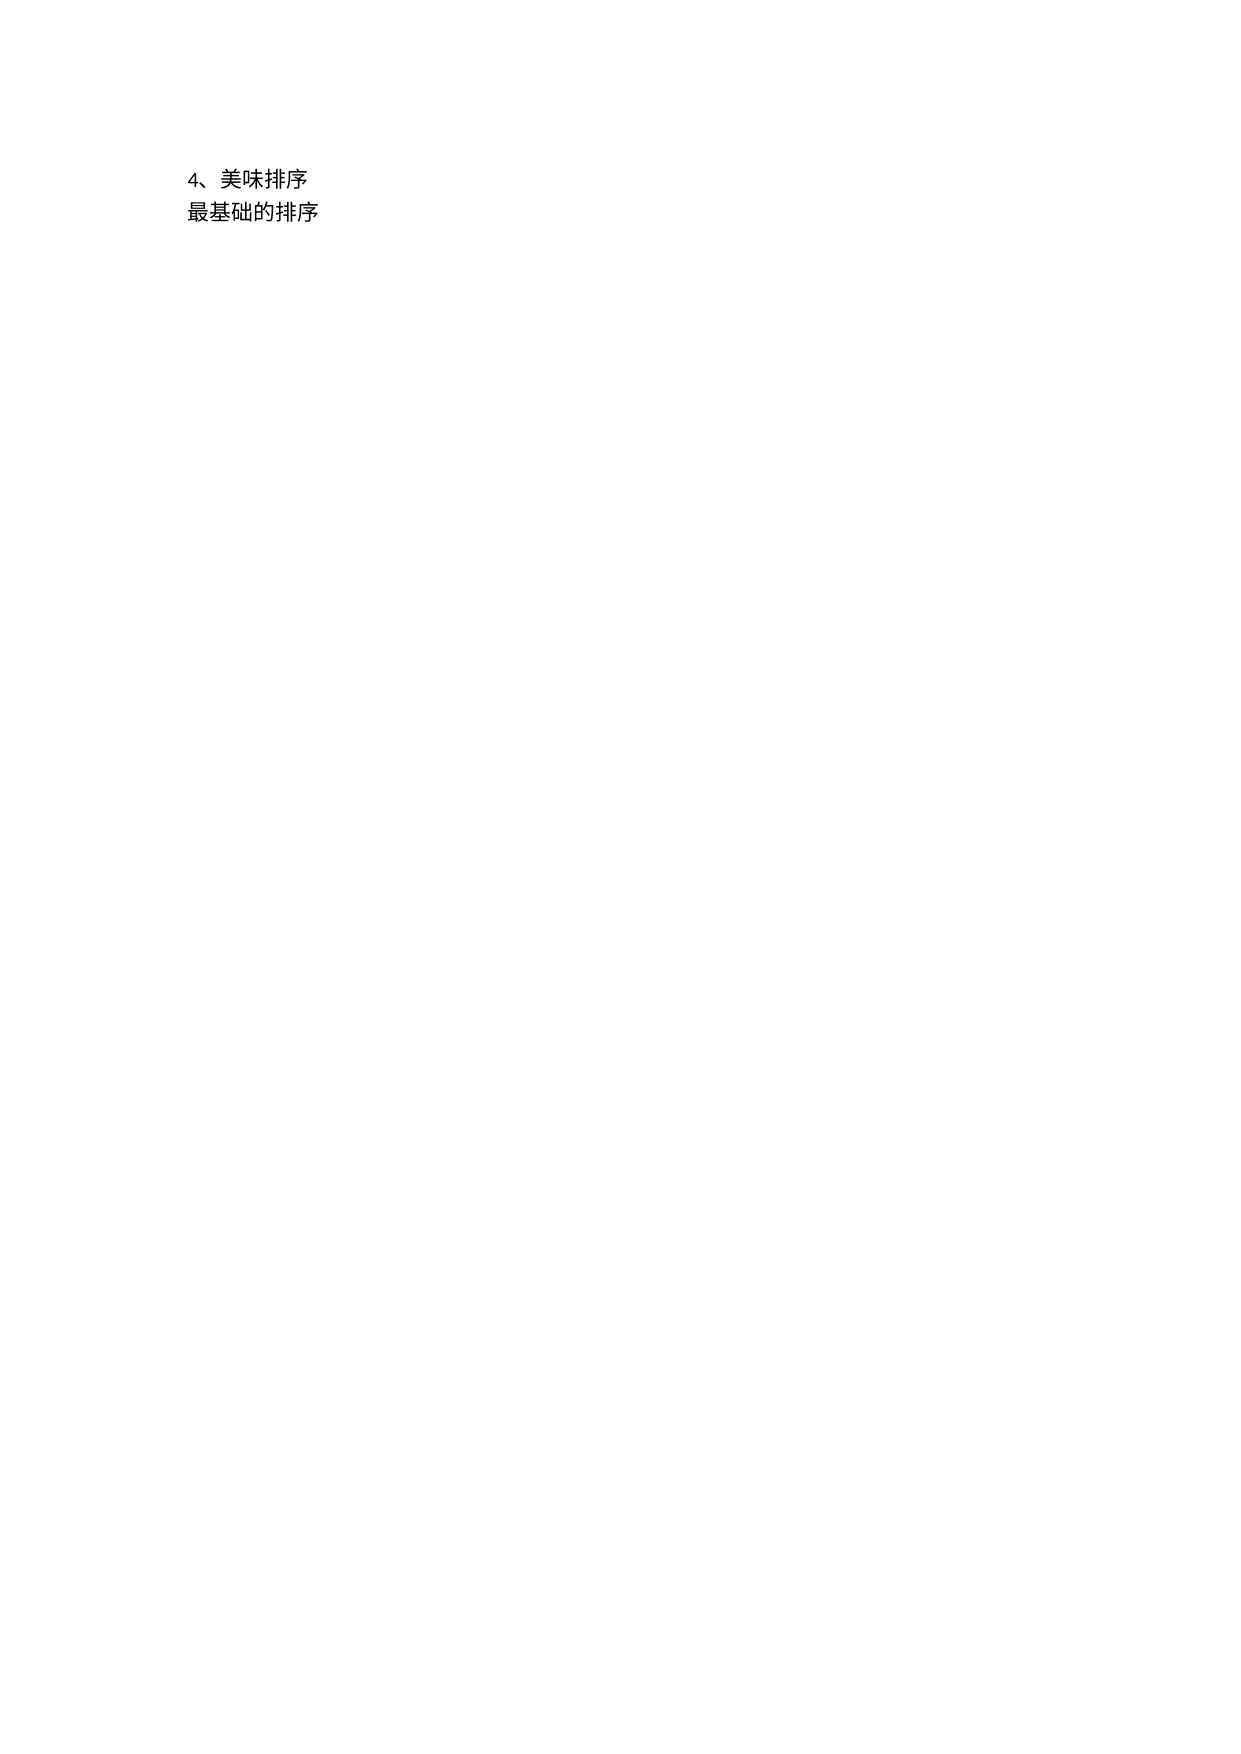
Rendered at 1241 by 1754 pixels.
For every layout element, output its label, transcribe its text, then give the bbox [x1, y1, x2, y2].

list 最基础的排序 [187, 194, 1053, 227]
list 美味排序 [187, 162, 1053, 194]
